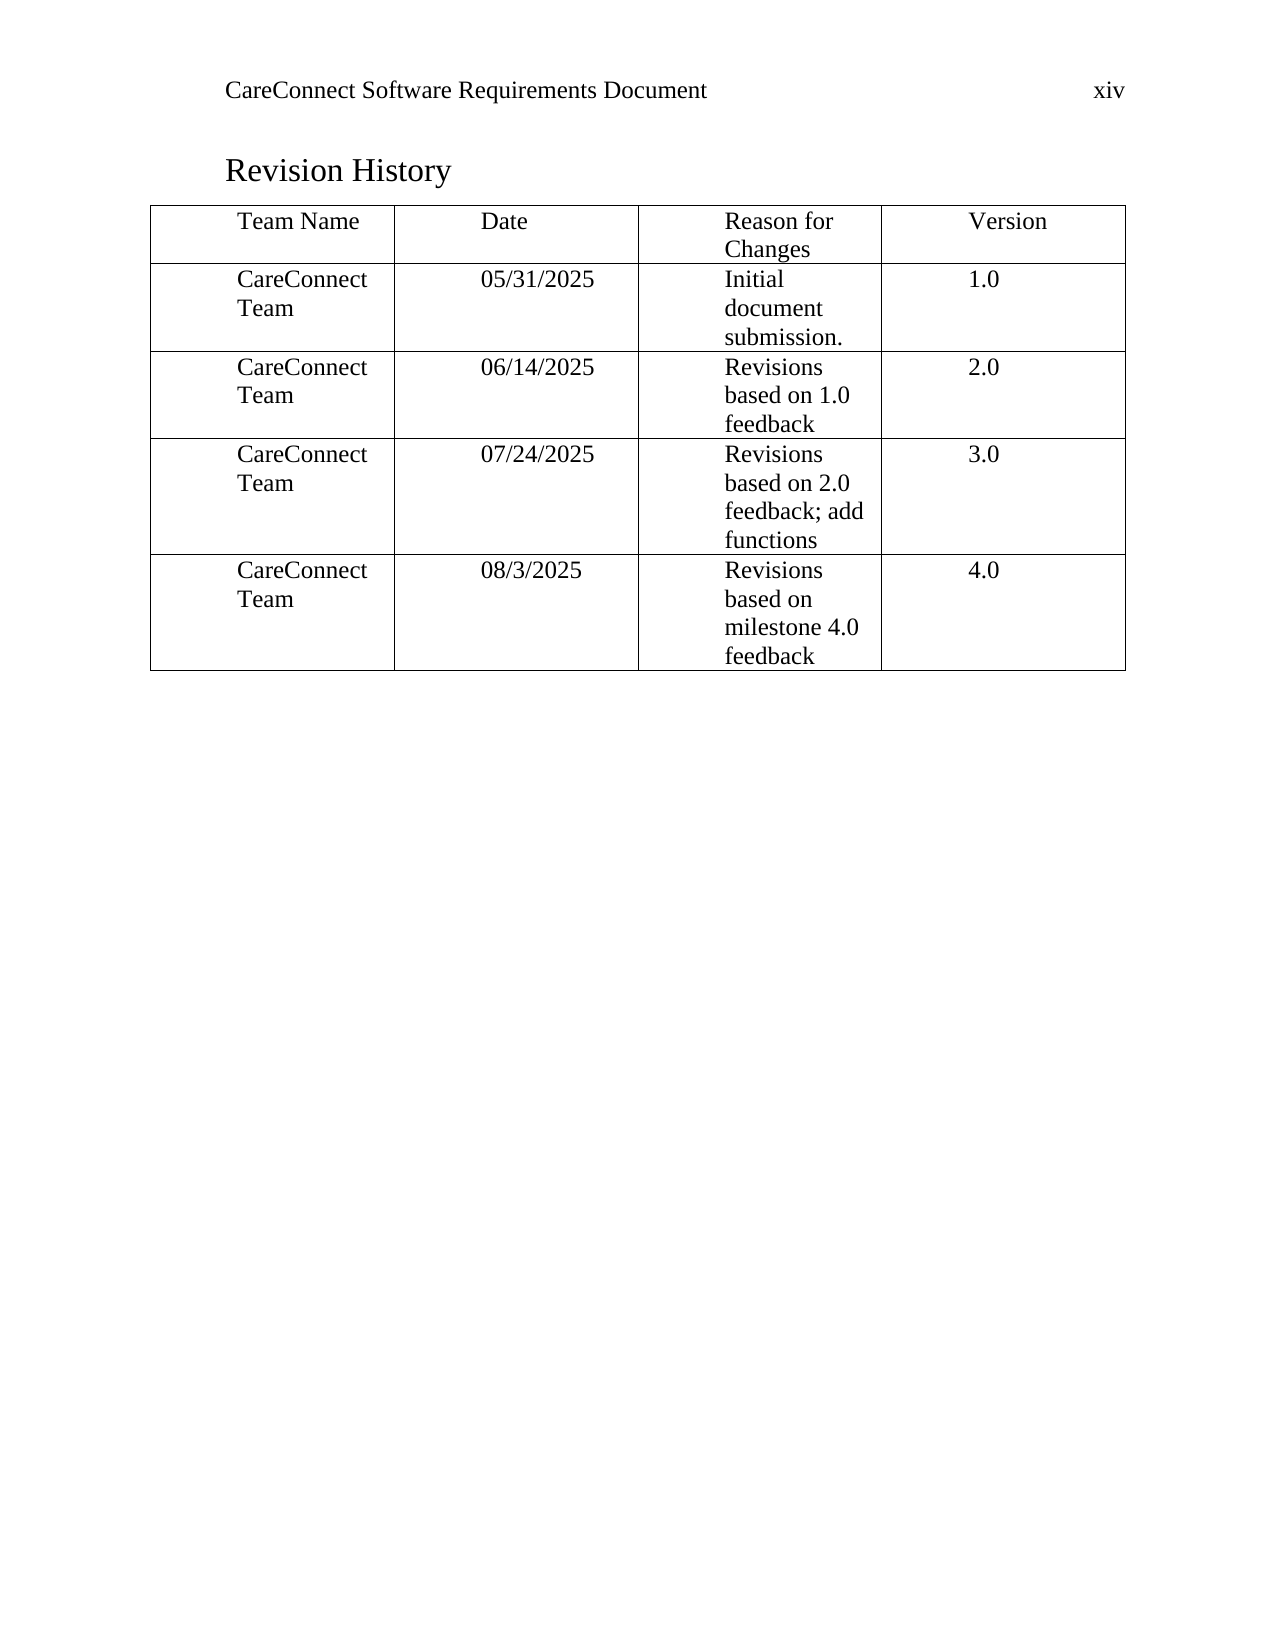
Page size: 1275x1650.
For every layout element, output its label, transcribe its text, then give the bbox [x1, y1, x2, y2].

table_header Date [395, 206, 638, 263]
table_cell 3.0 [882, 439, 1125, 554]
table_header Reason for Changes [639, 206, 881, 263]
table_cell CareConnect Team [151, 352, 394, 438]
table_cell 05/31/2025 [395, 264, 638, 351]
table_cell CareConnect Team [151, 439, 394, 554]
table_cell 4.0 [882, 555, 1125, 670]
table_cell 1.0 [882, 264, 1125, 351]
text Revision History [225, 150, 1125, 188]
table_header Version [882, 206, 1125, 263]
table_cell 06/14/2025 [395, 352, 638, 438]
table_cell 2.0 [882, 352, 1125, 438]
table_cell CareConnect Team [151, 264, 394, 351]
table_cell Revisions based on 1.0 feedback [639, 352, 881, 438]
table_cell 07/24/2025 [395, 439, 638, 554]
table_header Team Name [151, 206, 394, 263]
table_cell 08/3/2025 [395, 555, 638, 670]
table_cell Revisions based on milestone 4.0 feedback [639, 555, 881, 670]
table_cell CareConnect Team [151, 555, 394, 670]
table_cell Revisions based on 2.0 feedback; add functions [639, 439, 881, 554]
table_cell Initial document submission. [639, 264, 881, 351]
